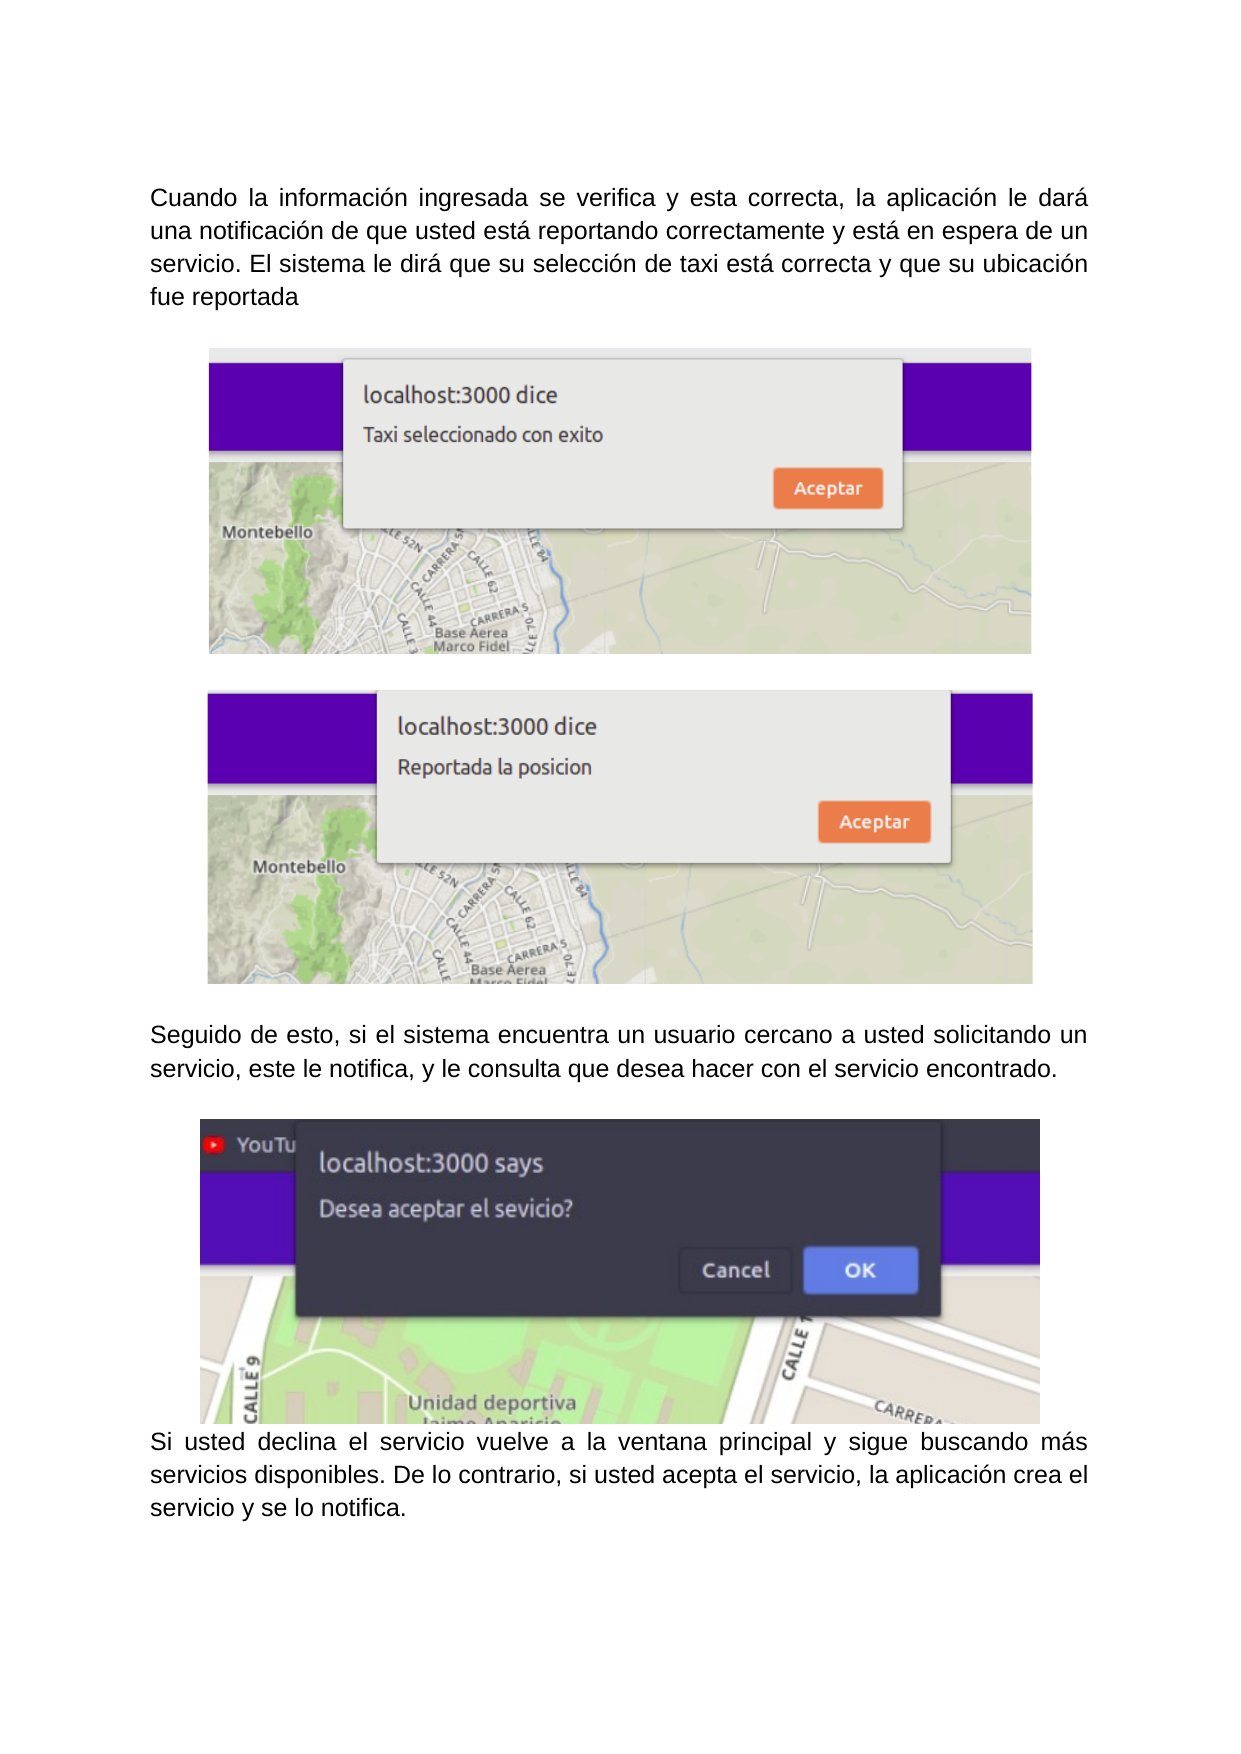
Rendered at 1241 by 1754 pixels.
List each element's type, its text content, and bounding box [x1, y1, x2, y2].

text Seguido de esto, si el sistema encuentra un usuario cercano a usted solicitando un servicio, este le notifica, y le consulta que desea hacer con el servicio encontrado. [150, 1021, 1090, 1082]
text Si usted declina el servicio vuelve a la ventana principal y sigue buscando más servicios disponibles. De lo contrario, si usted acepta el servicio, la aplicación crea el servicio y se lo notifica. [150, 1427, 1090, 1522]
text Cuando la información ingresada se verifica y esta correcta, la aplicación le dará una notificación de que usted está reportando correctamente y está en espera de un servicio. El sistema le dirá que su selección de taxi está correcta y que su ubicación fue reportada [150, 183, 1090, 311]
picture [200, 1119, 1040, 1424]
picture [208, 348, 1032, 654]
picture [207, 690, 1033, 984]
